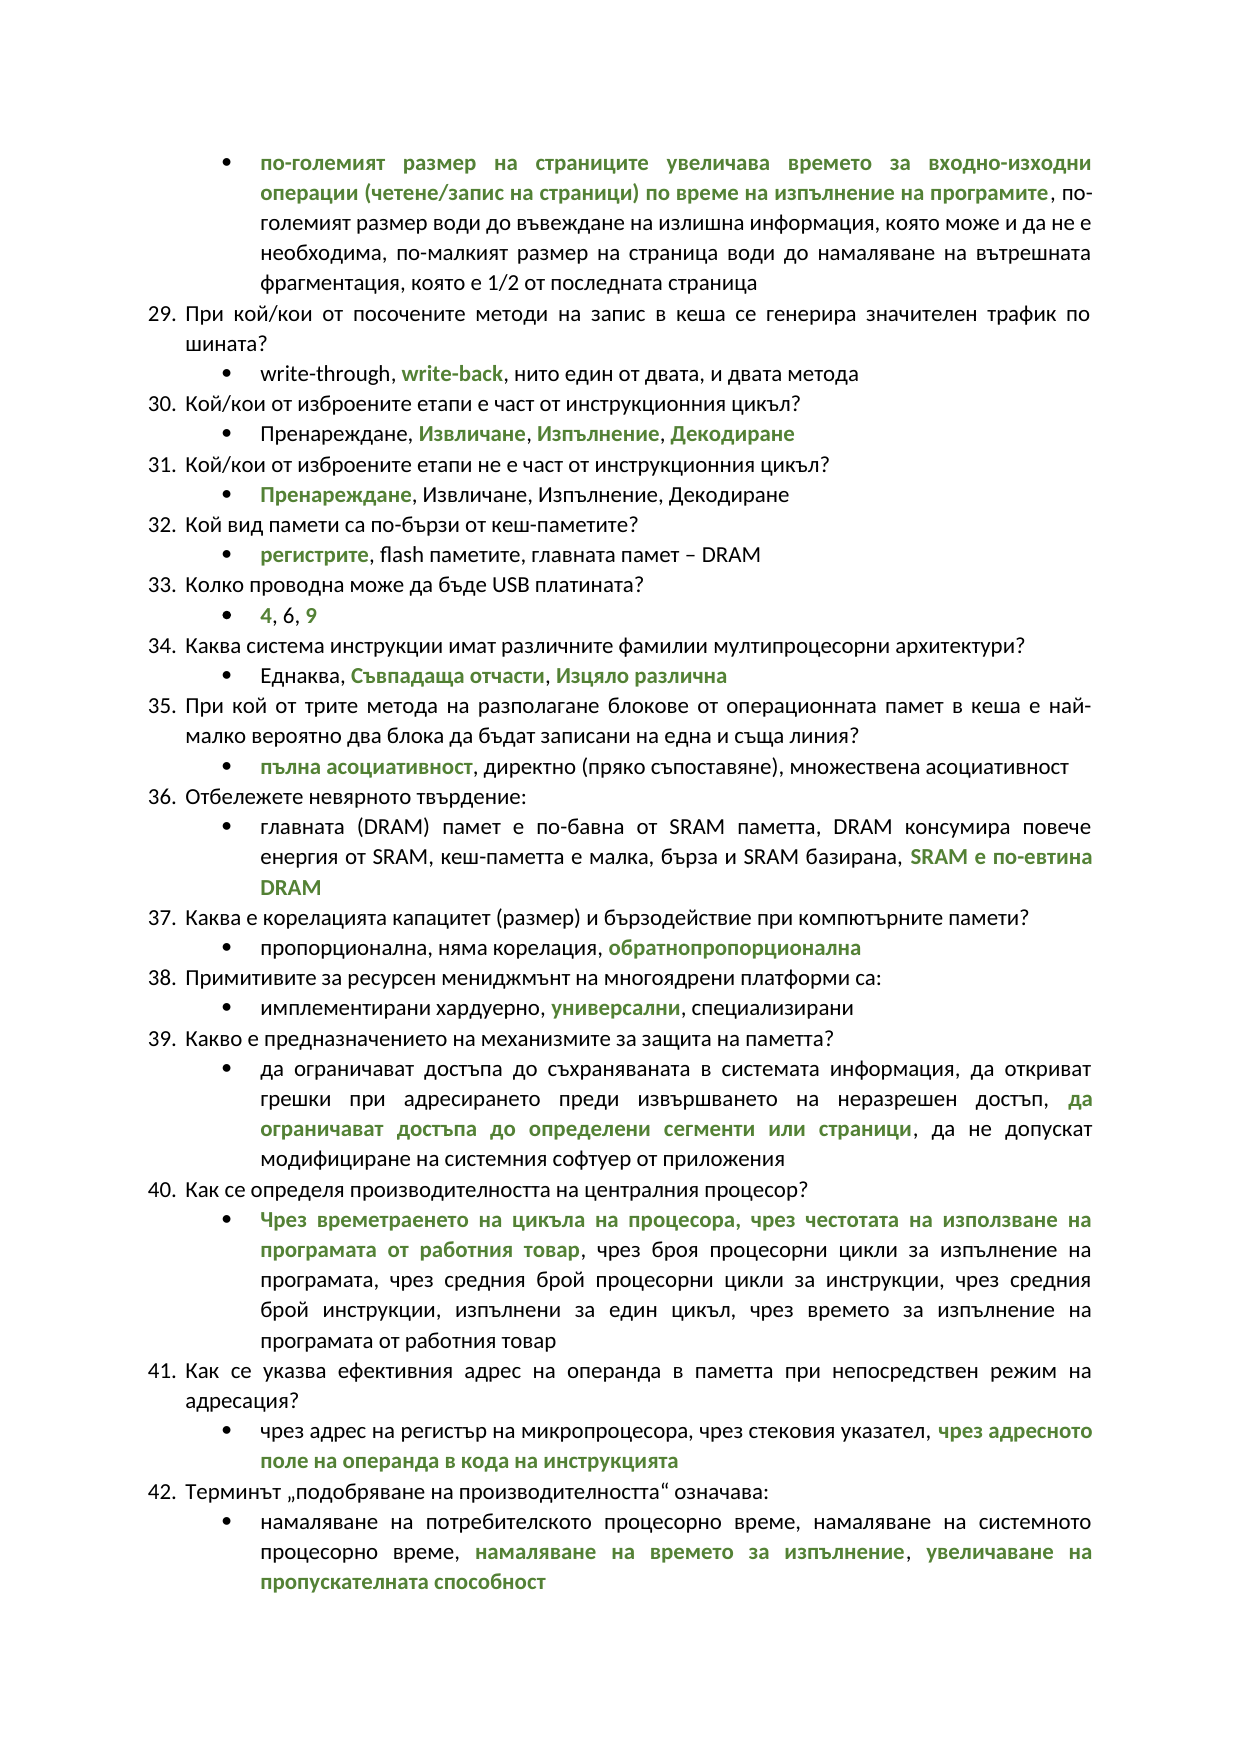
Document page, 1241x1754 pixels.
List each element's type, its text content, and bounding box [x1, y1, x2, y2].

list пълна асоциативност, директно (пряко съпоставяне), множествена асоциативност [223, 752, 1093, 780]
list Пренареждане, Извличане, Изпълнение, Декодиране [223, 419, 1093, 447]
list При кой/кои от посочените методи на запис в кеша се генерира значителен трафик по шината? [148, 299, 1093, 357]
list пропорционална, няма корелация, обратнопропорционална [223, 933, 1093, 961]
list Кой/кои от изброените етапи не е част от инструкционния цикъл? [148, 450, 1093, 478]
list 4, 6, 9 [223, 601, 1093, 629]
list Какво е предназначението на механизмите за защита на паметта? [148, 1024, 1093, 1052]
list Чрез времетраенето на цикъла на процесора, чрез честотата на използване на програмата от работния товар, чрез броя процесорни цикли за изпълнение на програмата, чрез средния брой процесорни цикли за инструкции, чрез средния брой инструкции, изпълнени за един цикъл, чрез времето за изпълнение на програмата от работния товар [223, 1205, 1093, 1354]
list write-through, write-back, нито един от двата, и двата метода [223, 359, 1093, 387]
list Колко проводна може да бъде USB платината? [148, 571, 1093, 598]
list намаляване на потребителското процесорно време, намаляване на системното процесорно време, намаляване на времето за изпълнение, увеличаване на пропускателната способност [223, 1507, 1093, 1595]
list Кой вид памети са по-бързи от кеш-паметите? [148, 510, 1093, 538]
list Отбележете невярното твърдение: [148, 782, 1093, 810]
list Примитивите за ресурсен мениджмънт на многоядрени платформи са: [148, 963, 1093, 991]
list по-големият размер на страниците увеличава времето за входно-изходни операции (четене/запис на страници) по време на изпълнение на програмите, по-големият размер води до въвеждане на излишна информация, която може и да не е необходима, по-малкият размер на страница води до намаляване на вътрешната фрагментация, която е 1/2 от последната страница [223, 148, 1093, 296]
list Как се указва ефективния адрес на операнда в паметта при непосредствен режим на адресация? [148, 1356, 1093, 1414]
list Как се определя производителността на централния процесор? [148, 1175, 1093, 1203]
list да ограничават достъпа до съхраняваната в системата информация, да откриват грешки при адресирането преди извършването на неразрешен достъп, да ограничават достъпа до определени сегменти или страници, да не допускат модифициране на системния софтуер от приложения [223, 1054, 1093, 1172]
list регистрите, flash паметите, главната памет – DRAM [223, 540, 1093, 568]
list Каква система инструкции имат различните фамилии мултипроцесорни архитектури? [148, 631, 1093, 659]
list главната (DRAM) памет е по-бавна от SRAM паметта, DRAM консумира повече енергия от SRAM, кеш-паметта е малка, бърза и SRAM базирана, SRAM е по-евтина DRAM [223, 812, 1093, 901]
list Еднаква, Съвпадаща отчасти, Изцяло различна [223, 661, 1093, 689]
list Терминът „подобряване на производителността“ означава: [148, 1477, 1093, 1505]
list При кой от трите метода на разполагане блокове от операционната памет в кеша е най-малко вероятно два блока да бъдат записани на една и съща линия? [148, 691, 1093, 749]
list Пренареждане, Извличане, Изпълнение, Декодиране [223, 480, 1093, 508]
list Каква е корелацията капацитет (размер) и бързодействие при компютърните памети? [148, 903, 1093, 931]
list имплементирани хардуерно, универсални, специализирани [223, 993, 1093, 1021]
list чрез адрес на регистър на микропроцесора, чрез стековия указател, чрез адресното поле на операнда в кода на инструкцията [223, 1416, 1093, 1474]
list Кой/кои от изброените етапи е част от инструкционния цикъл? [148, 389, 1093, 417]
